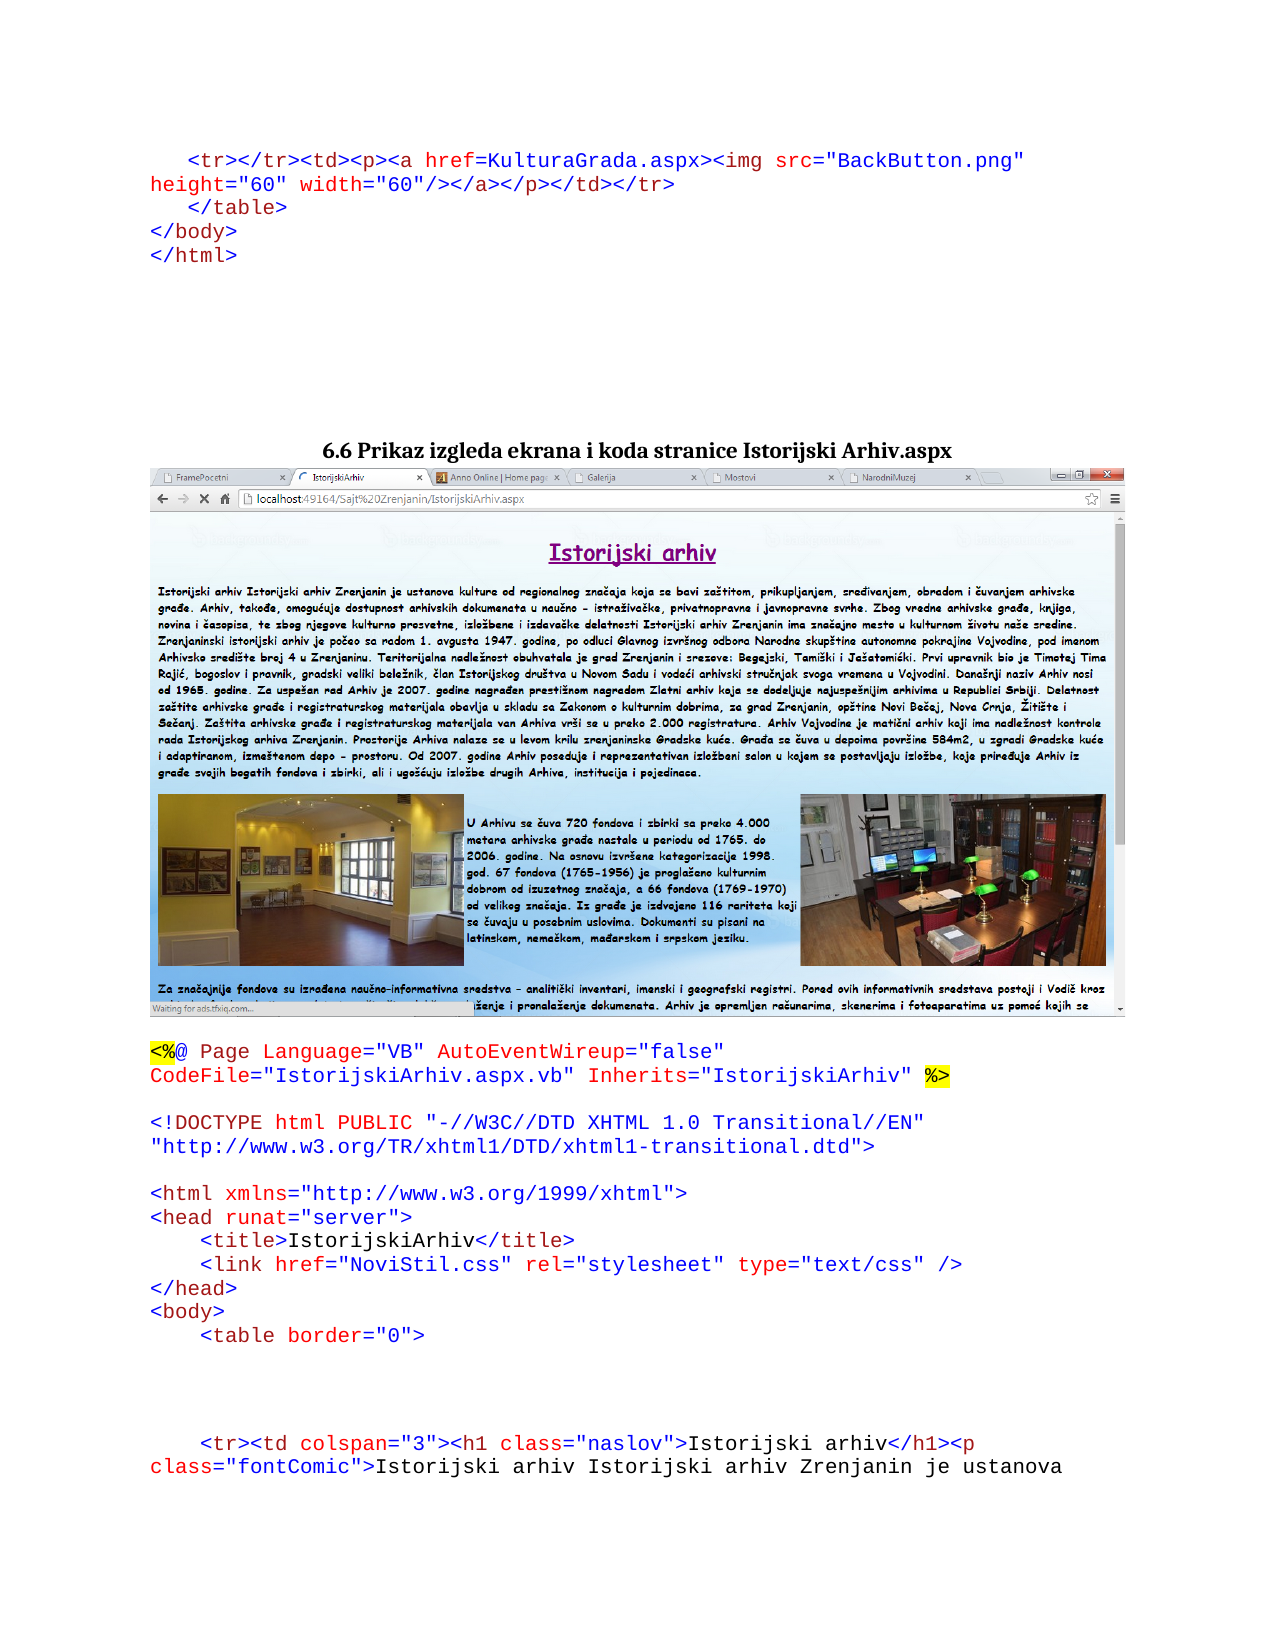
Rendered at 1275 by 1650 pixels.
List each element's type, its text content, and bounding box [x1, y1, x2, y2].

text </html> [150, 244, 1125, 268]
text <head runat="server"> [150, 1207, 1125, 1230]
text </body> [150, 221, 1125, 244]
text <table border="0"> [150, 1325, 1125, 1349]
text <body> [150, 1301, 1125, 1325]
subtitle 6.6 Prikaz izgleda ekrana i koda stranice Istorijski Arhiv.aspx [150, 438, 1125, 464]
text <%@ Page Language="VB" AutoEventWireup="false" CodeFile="IstorijskiArhiv.aspx.vb" Inherits="IstorijskiArhiv" %> [150, 1041, 1125, 1088]
text </head> [150, 1278, 1125, 1301]
text <title>IstorijskiArhiv</title> [150, 1230, 1125, 1254]
text </table> [150, 197, 1125, 221]
text <link href="NoviStil.css" rel="stylesheet" type="text/css" /> [150, 1254, 1125, 1278]
text <tr></tr><td><p><a href=KulturaGrada.aspx><img src="BackButton.png" height="60" width="60"/></a></p></td></tr> [150, 150, 1125, 197]
text <html xmlns="http://www.w3.org/1999/xhtml"> [150, 1183, 1125, 1207]
text <!DOCTYPE html PUBLIC "-//W3C//DTD XHTML 1.0 Transitional//EN" "http://www.w3.org/TR/xhtml1/DTD/xhtml1-transitional.dtd"> [150, 1112, 1125, 1159]
picture [150, 468, 1125, 1017]
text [150, 1433, 1125, 1480]
